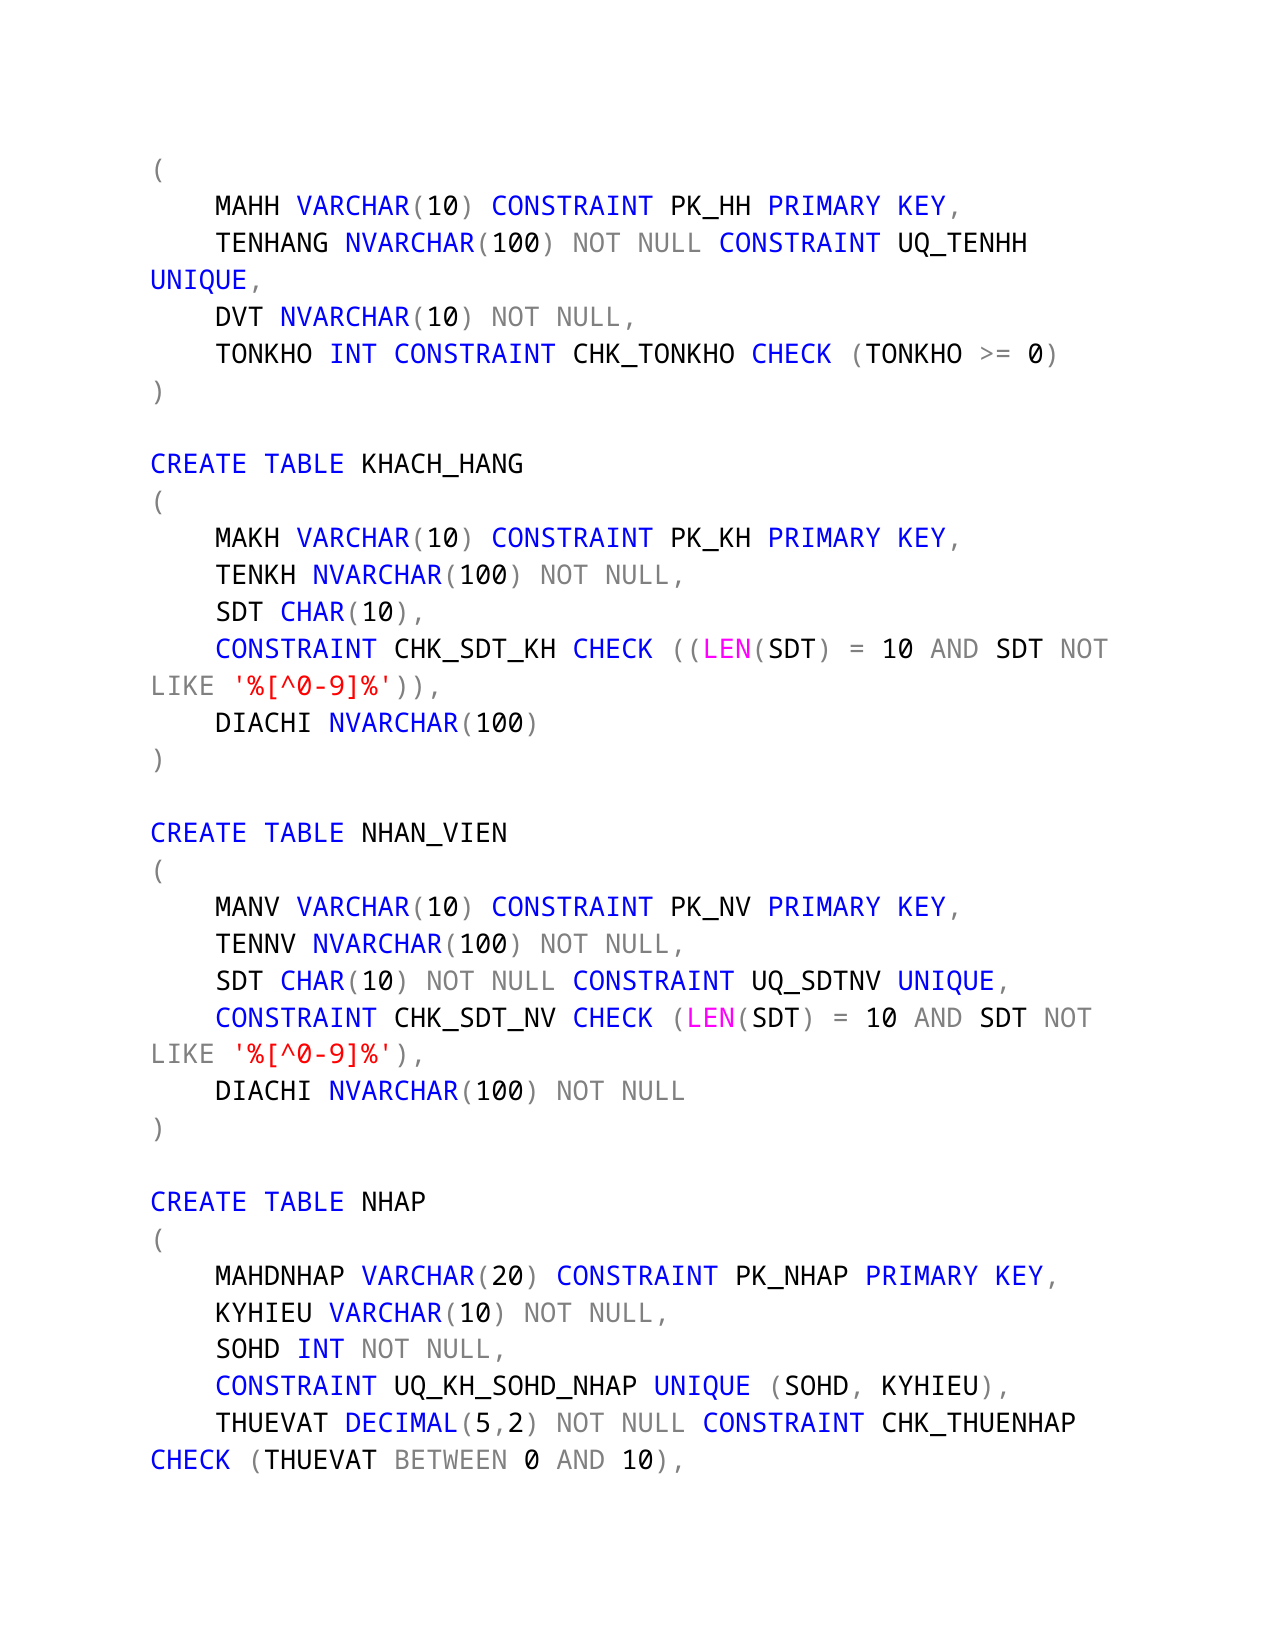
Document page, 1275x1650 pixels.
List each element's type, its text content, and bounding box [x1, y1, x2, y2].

text CONSTRAINT UQ_KH_SOHD_NHAP UNIQUE (SOHD, KYHIEU), [150, 1367, 1125, 1404]
text CREATE TABLE NHAP [150, 1182, 1125, 1219]
text CREATE TABLE KHACH_HANG [150, 445, 1125, 482]
text ( [150, 1219, 1125, 1256]
text KYHIEU VARCHAR(10) NOT NULL, [150, 1293, 1125, 1330]
text TENKH NVARCHAR(100) NOT NULL, [150, 556, 1125, 592]
text ) [150, 1109, 1125, 1146]
text SDT CHAR(10) NOT NULL CONSTRAINT UQ_SDTNV UNIQUE, [150, 961, 1125, 998]
text DIACHI NVARCHAR(100) NOT NULL [150, 1072, 1125, 1109]
text MANV VARCHAR(10) CONSTRAINT PK_NV PRIMARY KEY, [150, 887, 1125, 924]
text SDT CHAR(10), [150, 592, 1125, 629]
text THUEVAT DECIMAL(5,2) NOT NULL CONSTRAINT CHK_THUENHAP CHECK (THUEVAT BETWEEN 0 AND 10), [150, 1404, 1125, 1477]
text ) [150, 371, 1125, 408]
text TENHANG NVARCHAR(100) NOT NULL CONSTRAINT UQ_TENHH UNIQUE, [150, 224, 1125, 297]
text DIACHI NVARCHAR(100) [150, 703, 1125, 740]
text SOHD INT NOT NULL, [150, 1330, 1125, 1367]
text ( [150, 851, 1125, 887]
text TONKHO INT CONSTRAINT CHK_TONKHO CHECK (TONKHO >= 0) [150, 334, 1125, 371]
text MAKH VARCHAR(10) CONSTRAINT PK_KH PRIMARY KEY, [150, 519, 1125, 556]
text ( [150, 150, 1125, 187]
text DVT NVARCHAR(10) NOT NULL, [150, 297, 1125, 334]
text ( [150, 482, 1125, 519]
text CONSTRAINT CHK_SDT_KH CHECK ((LEN(SDT) = 10 AND SDT NOT LIKE '%[^0-9]%')), [150, 629, 1125, 703]
text TENNV NVARCHAR(100) NOT NULL, [150, 924, 1125, 961]
text ) [150, 740, 1125, 777]
text CONSTRAINT CHK_SDT_NV CHECK (LEN(SDT) = 10 AND SDT NOT LIKE '%[^0-9]%'), [150, 998, 1125, 1072]
text MAHDNHAP VARCHAR(20) CONSTRAINT PK_NHAP PRIMARY KEY, [150, 1256, 1125, 1293]
text CREATE TABLE NHAN_VIEN [150, 814, 1125, 851]
text MAHH VARCHAR(10) CONSTRAINT PK_HH PRIMARY KEY, [150, 187, 1125, 224]
